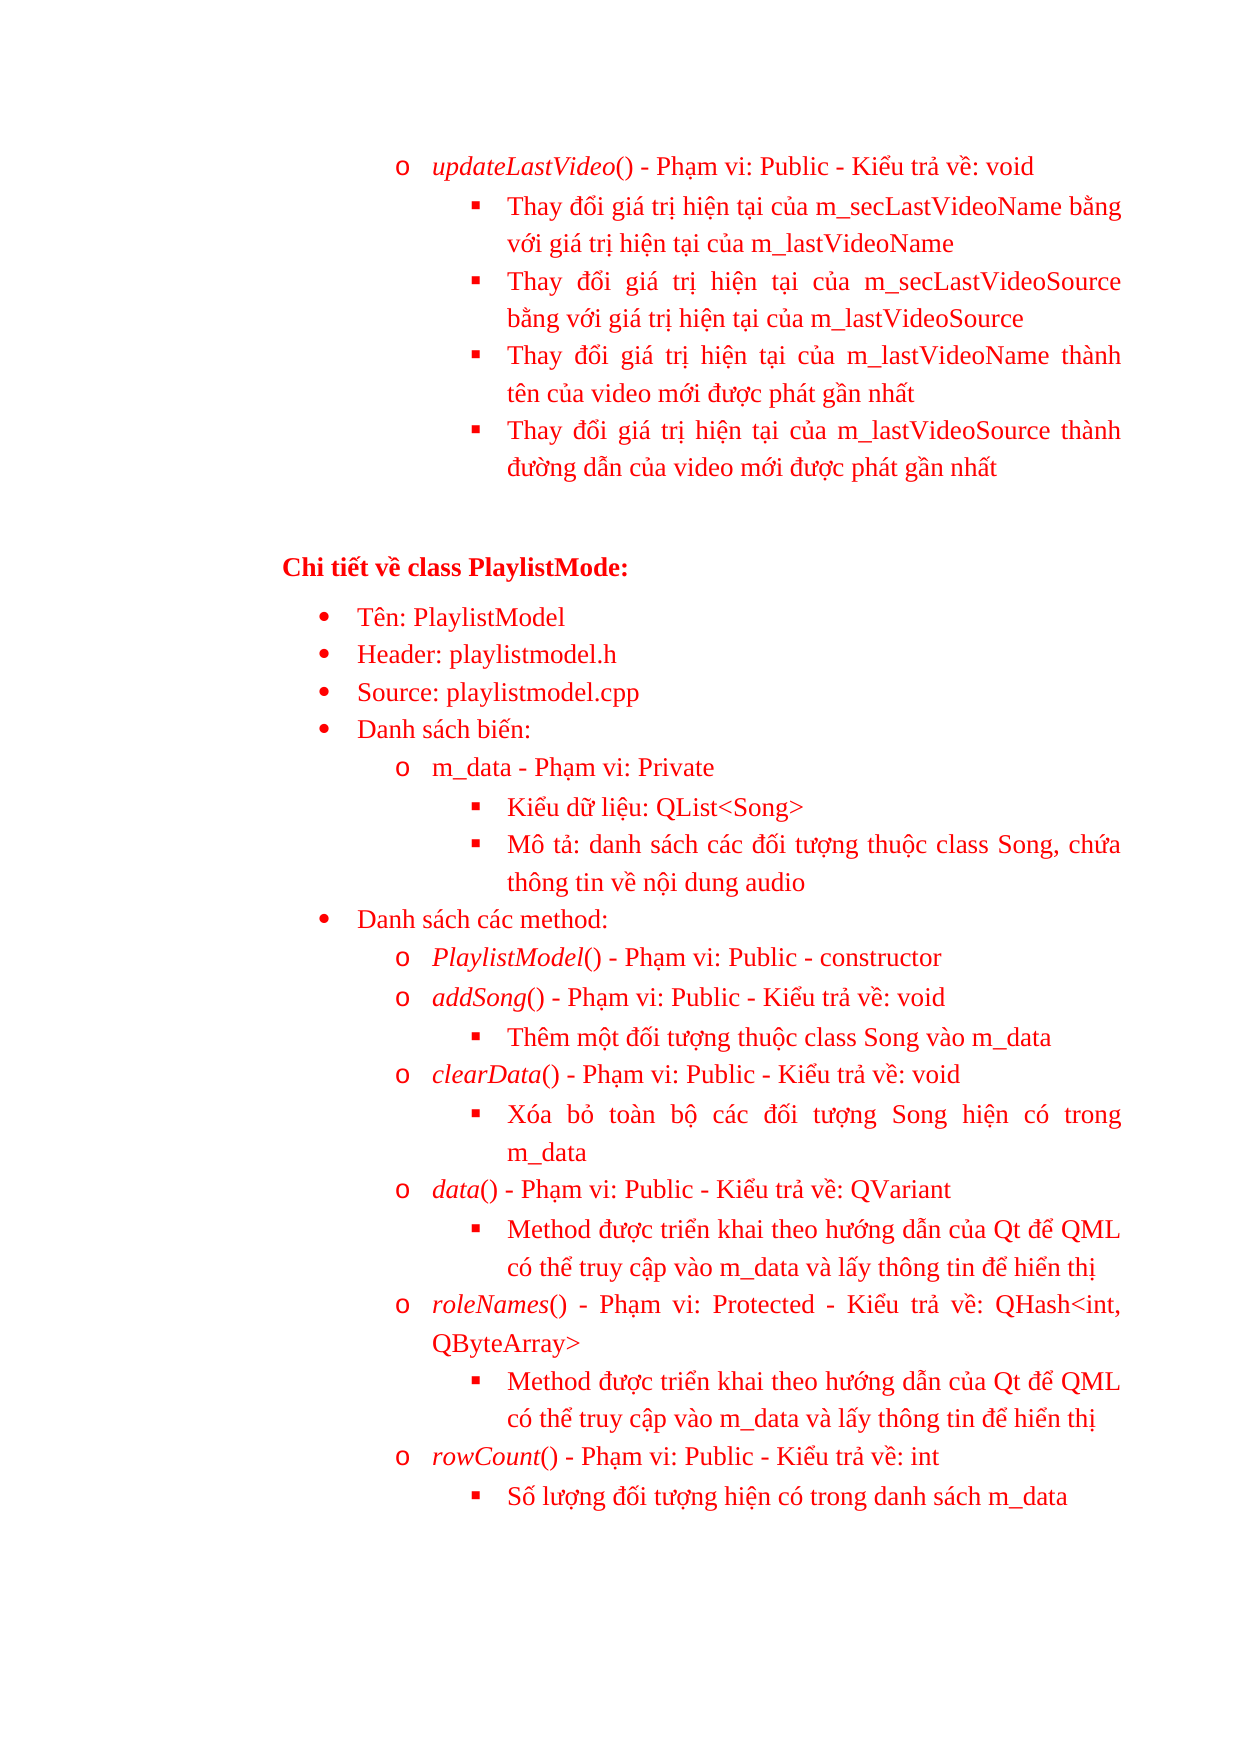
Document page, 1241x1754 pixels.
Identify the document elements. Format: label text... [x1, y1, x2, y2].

list Thêm một đối tượng thuộc class Song vào m_data [469, 1021, 1122, 1052]
list Danh sách các method: [319, 903, 1122, 934]
list addSong() - Phạm vi: Public - Kiểu trả về: void [394, 981, 1122, 1014]
list roleNames() - Phạm vi: Protected - Kiểu trả về: QHash<int, QByteArray> [394, 1288, 1122, 1359]
list Số lượng đối tượng hiện có trong danh sách m_data [469, 1480, 1122, 1511]
list Danh sách biến: [319, 713, 1122, 745]
list clearData() - Phạm vi: Public - Kiểu trả về: void [394, 1058, 1122, 1092]
list Header: playlistmodel.h [319, 638, 1122, 670]
list Source: playlistmodel.cpp [319, 676, 1122, 707]
list PlaylistModel() - Phạm vi: Public - constructor [394, 941, 1122, 974]
list Thay đổi giá trị hiện tại của m_lastVideoSource thành đường dẫn của video mới được phát gần nhất [469, 414, 1122, 483]
list Kiểu dữ liệu: QList<Song> [469, 791, 1122, 822]
list Thay đổi giá trị hiện tại của m_secLastVideoSource bằng với giá trị hiện tại của m_lastVideoSource [469, 265, 1122, 333]
list m_data - Phạm vi: Private [394, 751, 1122, 784]
list Method được triển khai theo hướng dẫn của Qt để QML có thể truy cập vào m_data và lấy thông tin để hiển thị [469, 1213, 1122, 1282]
text Chi tiết về class PlaylistMode: [282, 551, 1122, 582]
list Method được triển khai theo hướng dẫn của Qt để QML có thể truy cập vào m_data và lấy thông tin để hiển thị [469, 1365, 1122, 1433]
list Xóa bỏ toàn bộ các đối tượng Song hiện có trong m_data [469, 1098, 1122, 1167]
list rowCount() - Phạm vi: Public - Kiểu trả về: int [394, 1439, 1122, 1473]
list Tên: PlaylistModel [319, 601, 1122, 632]
list updateLastVideo() - Phạm vi: Public - Kiểu trả về: void [394, 150, 1122, 183]
list Thay đổi giá trị hiện tại của m_secLastVideoName bằng với giá trị hiện tại của m_lastVideoName [469, 190, 1122, 259]
list data() - Phạm vi: Public - Kiểu trả về: QVariant [394, 1173, 1122, 1207]
list Thay đổi giá trị hiện tại của m_lastVideoName thành tên của video mới được phát gần nhất [469, 339, 1122, 408]
list Mô tả: danh sách các đối tượng thuộc class Song, chứa thông tin về nội dung audio [469, 828, 1122, 897]
